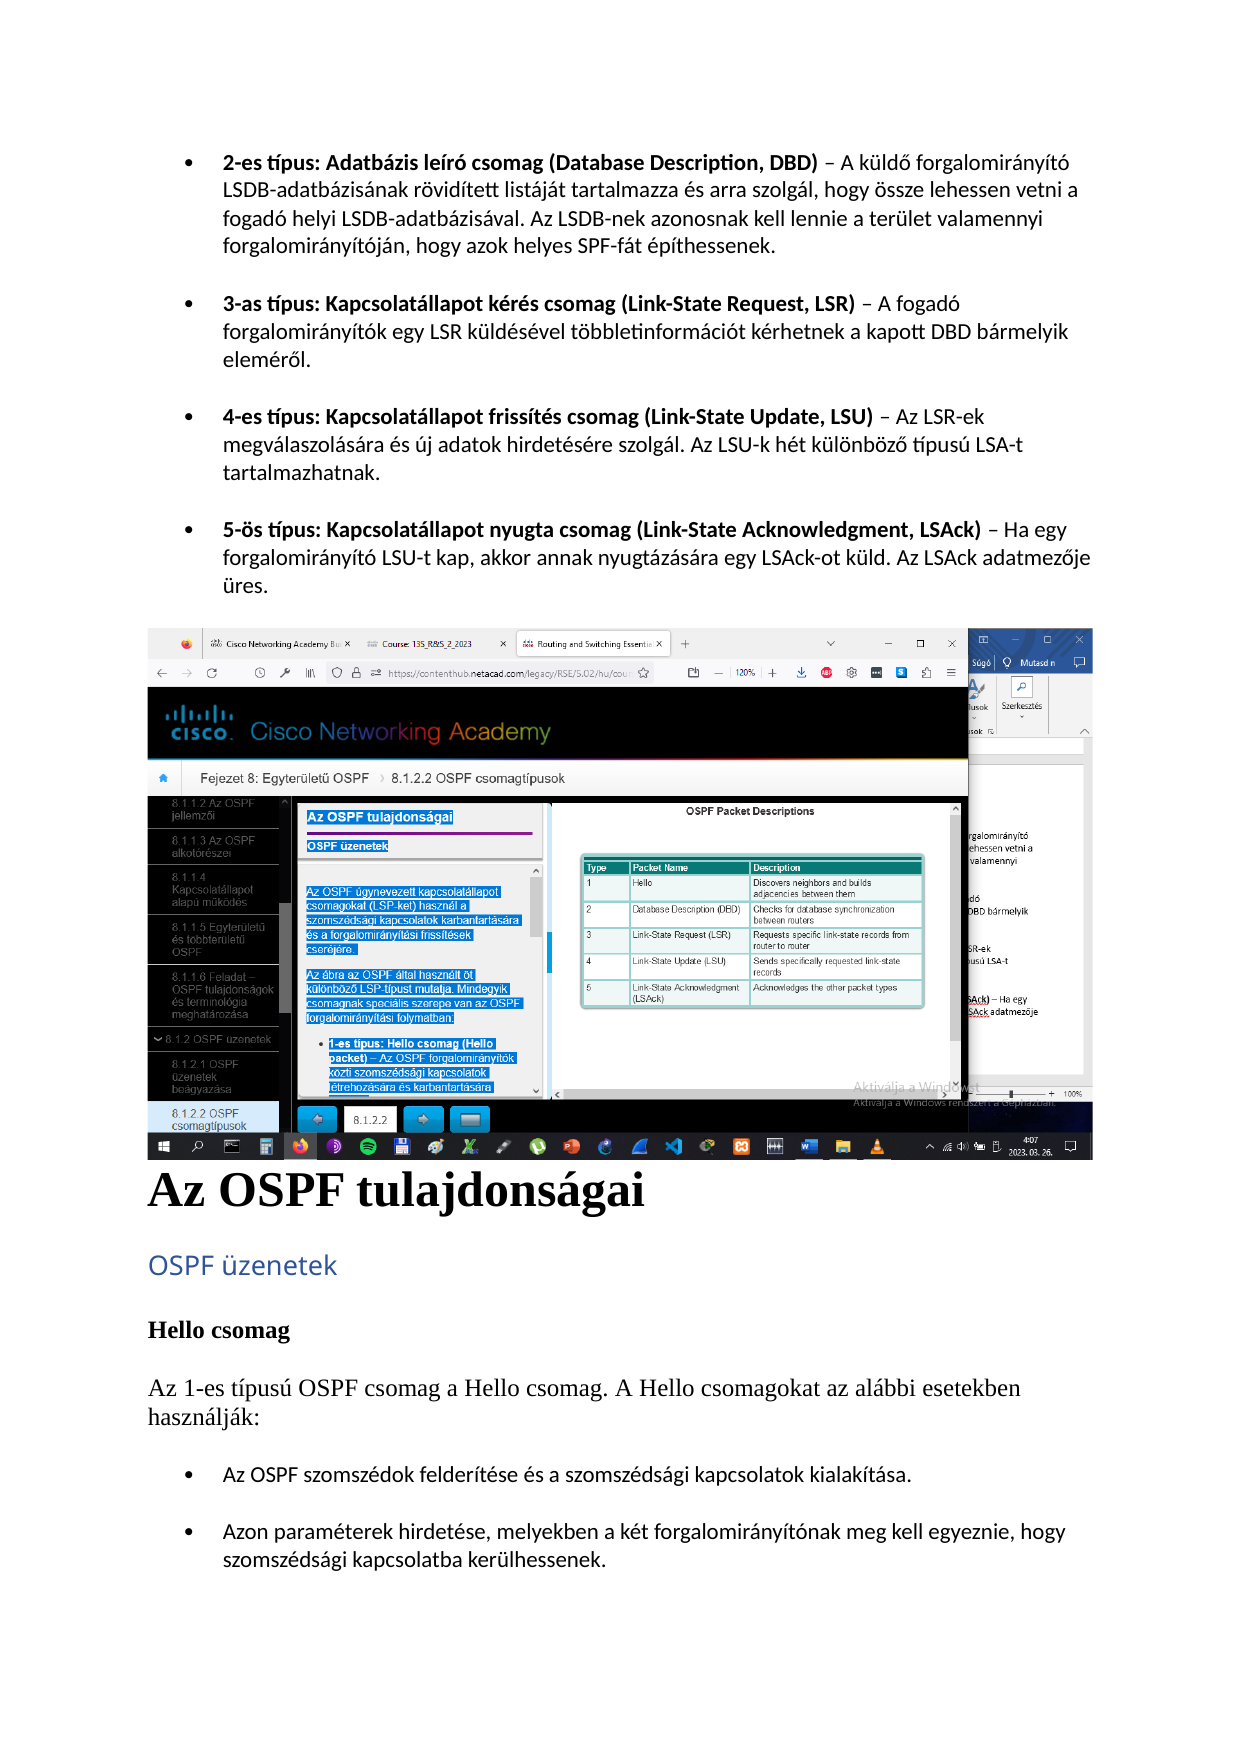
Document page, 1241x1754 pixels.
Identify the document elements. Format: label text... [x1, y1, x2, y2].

subtitle Az OSPF tulajdonságai [148, 1160, 1093, 1217]
text Az 1-es típusú OSPF csomag a Hello csomag. A Hello csomagokat az alábbi esetekben használják: [148, 1373, 1093, 1431]
text Hello csomag [148, 1316, 1093, 1344]
list Az OSPF szomszédok felderítése és a szomszédsági kapcsolatok kialakítása. [185, 1460, 1093, 1488]
list Azon paraméterek hirdetése, melyekben a két forgalomirányítónak meg kell egyeznie, hogy szomszédsági kapcsolatba kerülhessenek. [185, 1517, 1093, 1573]
list 3-as típus: Kapcsolatállapot kérés csomag (Link-State Request, LSR) – A fogadó forgalomirányítók egy LSR küldésével többletinformációt kérhetnek a kapott DBD bármelyik eleméről. [185, 289, 1093, 373]
subtitle OSPF üzenetek [148, 1247, 1093, 1283]
list 5-ös típus: Kapcsolatállapot nyugta csomag (Link-State Acknowledgment, LSAck) – Ha egy forgalomirányító LSU-t kap, akkor annak nyugtázására egy LSAck-ot küld. Az LSAck adatmezője üres. [185, 515, 1093, 599]
list 4-es típus: Kapcsolatállapot frissítés csomag (Link-State Update, LSU) – Az LSR-ek megválaszolására és új adatok hirdetésére szolgál. Az LSU-k hét különböző típusú LSA-t tartalmazhatnak. [185, 402, 1093, 486]
list 2-es típus: Adatbázis leíró csomag (Database Description, DBD) – A küldő forgalomirányító LSDB-adatbázisának rövidített listáját tartalmazza és arra szolgál, hogy össze lehessen vetni a fogadó helyi LSDB-adatbázisával. Az LSDB-nek azonosnak kell lennie a terület valamennyi forgalomirányítóján, hogy azok helyes SPF-fát építhessenek. [185, 148, 1093, 260]
picture [147, 628, 1093, 1160]
